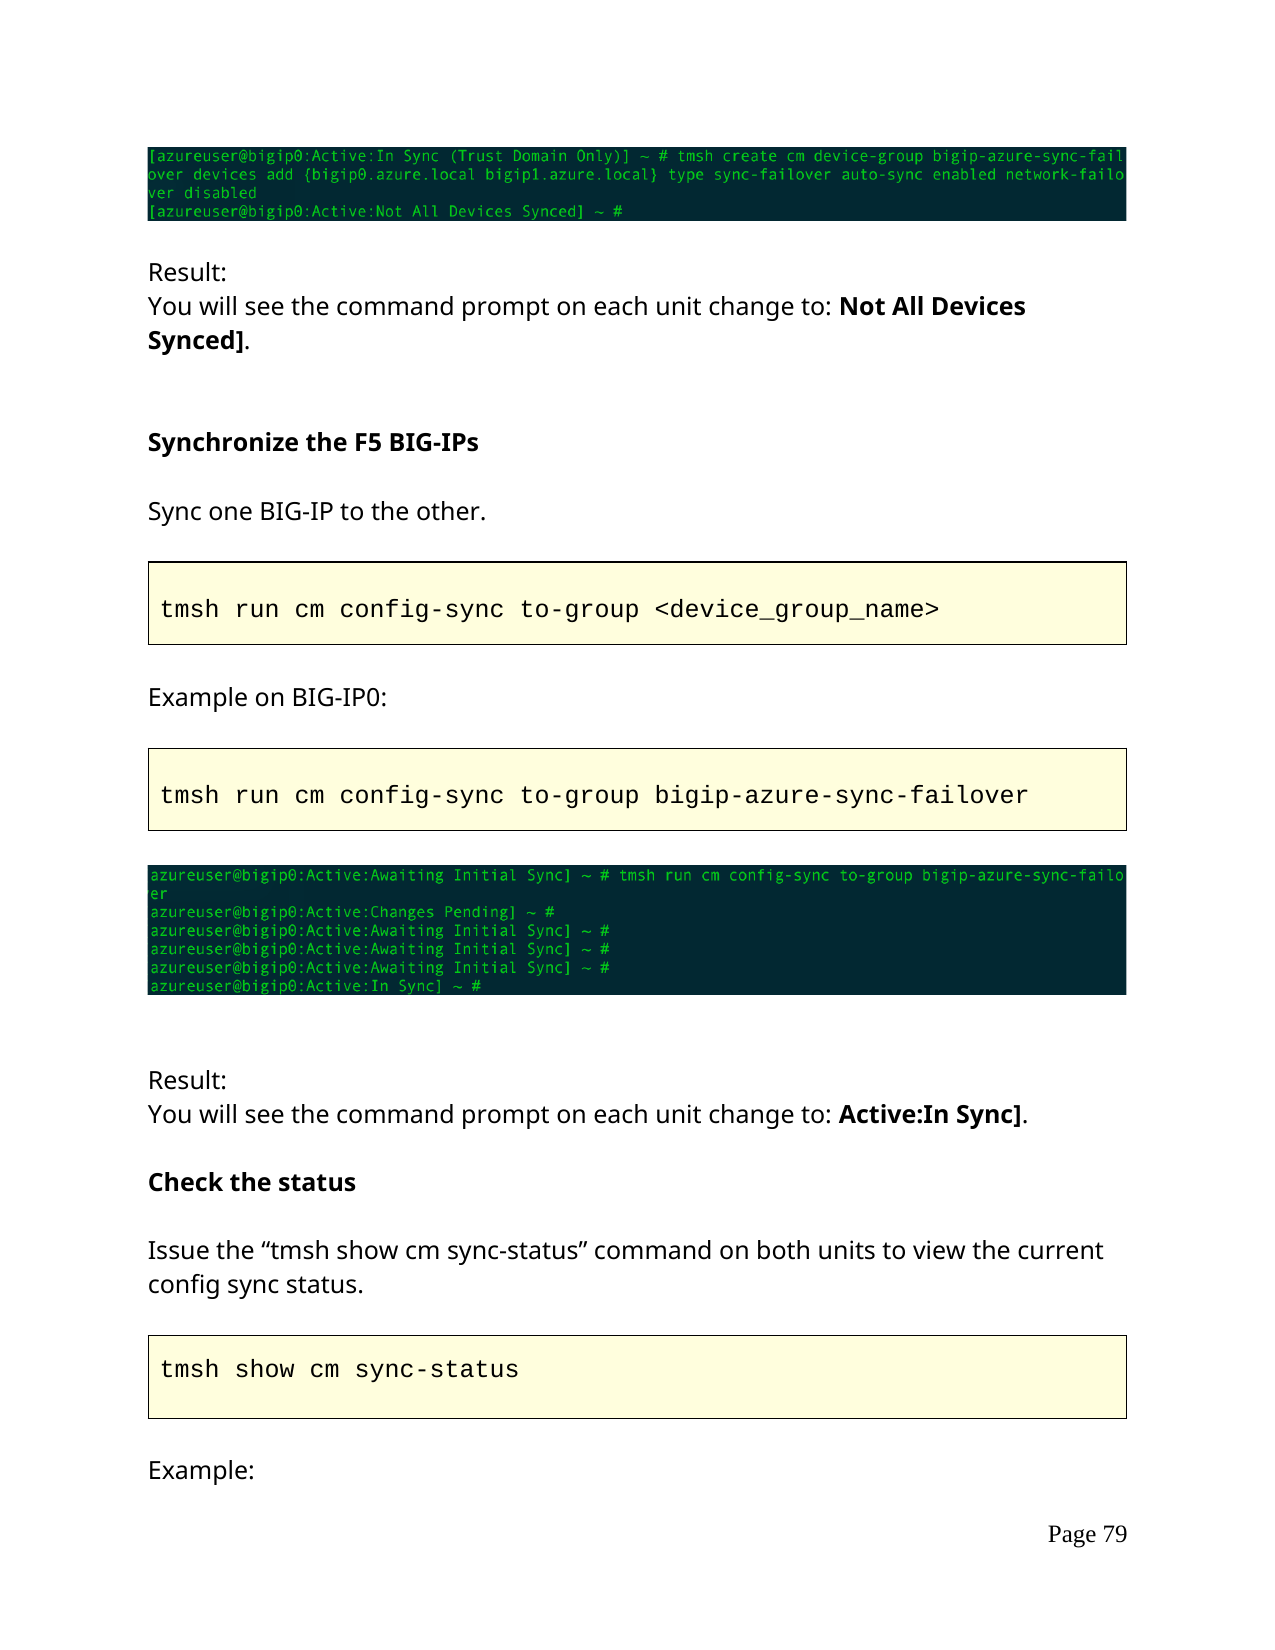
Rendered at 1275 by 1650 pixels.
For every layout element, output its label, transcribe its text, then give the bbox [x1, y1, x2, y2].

picture [234, 926, 245, 935]
picture [280, 872, 284, 883]
picture [240, 209, 247, 215]
picture [759, 870, 763, 880]
text Sync one BIG-IP to the other. [148, 493, 1127, 527]
picture [280, 946, 284, 957]
text Result: [148, 1062, 1127, 1097]
text Issue the “tmsh show cm sync-status” command on both units to view the current config sync status. [148, 1233, 1127, 1301]
picture [280, 909, 284, 920]
picture [241, 870, 248, 880]
picture [601, 947, 608, 953]
picture [905, 872, 909, 883]
text Example on BIG-IP0: [148, 679, 1127, 713]
table_header tmsh show cm sync-status [149, 1336, 1126, 1418]
picture [234, 873, 240, 881]
picture [1080, 870, 1085, 880]
table_header tmsh run cm config-sync to-group <device_group_name> [149, 563, 1126, 644]
picture [240, 153, 247, 160]
text Example: [148, 1453, 1127, 1487]
picture [1007, 872, 1012, 880]
picture [240, 981, 248, 990]
picture [648, 870, 652, 880]
picture [240, 944, 248, 953]
picture [960, 872, 965, 883]
picture [280, 983, 284, 995]
picture [601, 873, 608, 879]
picture [240, 907, 248, 916]
text Check the status [148, 1165, 1127, 1199]
text Result: [148, 255, 1127, 289]
picture [327, 870, 331, 880]
text Synchronize the F5 BIG-IPs [148, 425, 1127, 459]
picture [532, 153, 539, 160]
picture [546, 909, 553, 915]
picture [459, 150, 466, 160]
text You will see the command prompt on each unit change to: Not All Devices Synced]. [148, 289, 1127, 357]
text You will see the command prompt on each unit change to: Active:In Sync]. [148, 1097, 1127, 1131]
picture [234, 963, 245, 972]
picture [667, 872, 672, 880]
table_header tmsh run cm config-sync to-group bigip-azure-sync-failover [149, 749, 1126, 830]
picture [473, 982, 480, 988]
